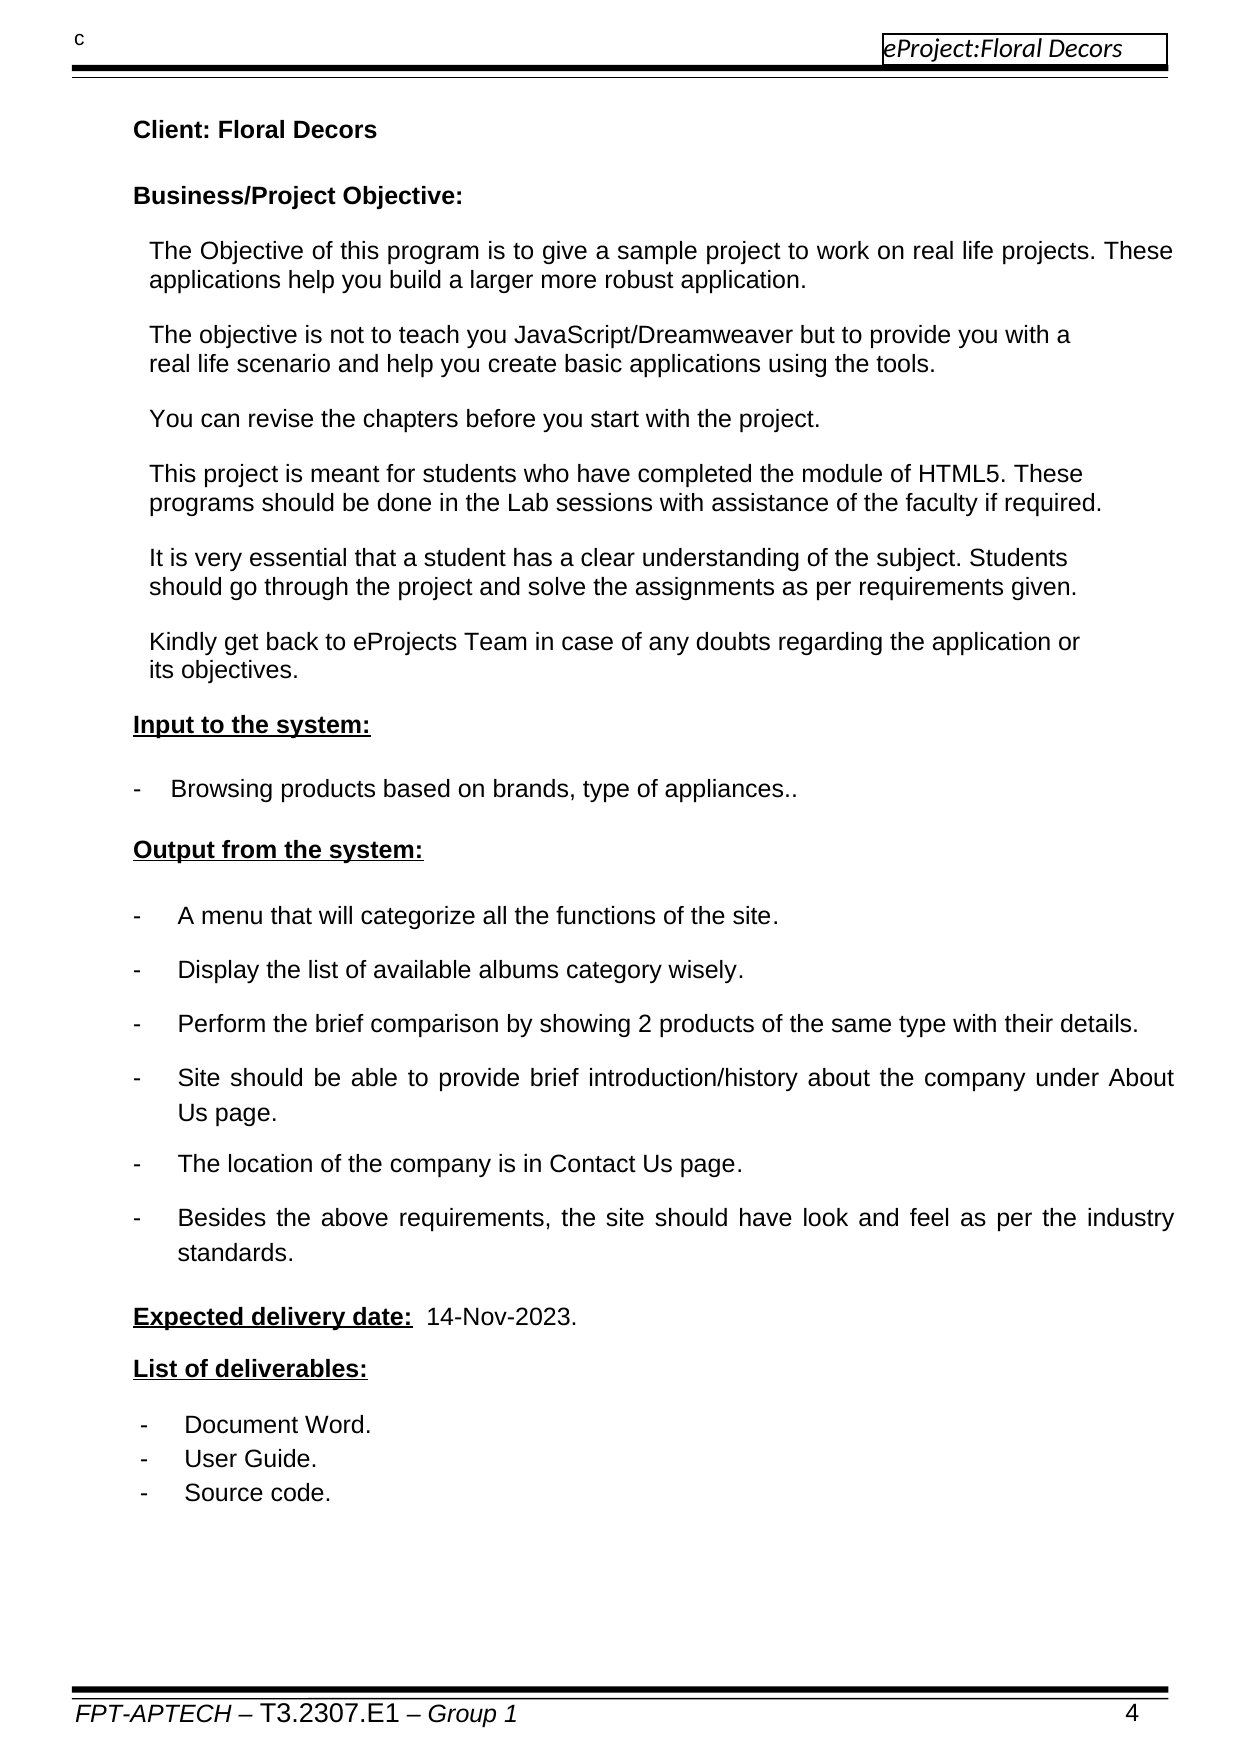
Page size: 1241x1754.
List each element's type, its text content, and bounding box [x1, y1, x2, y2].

list Source code. [140, 1475, 1176, 1624]
list The location of the company is in Contact Us page. [133, 1146, 1176, 1180]
list Document Word. [140, 1407, 1176, 1441]
text It is very essential that a student has a clear understanding of the subject. Students [74, 543, 1176, 572]
text Output from the system: [74, 834, 1176, 863]
text Client: Floral Decors [74, 115, 1176, 144]
list Perform the brief comparison by showing 2 products of the same type with their details. [133, 1005, 1176, 1039]
list Besides the above requirements, the site should have look and feel as per the industry standards. [133, 1200, 1176, 1267]
subtitle Business/Project Objective: [74, 181, 1176, 210]
list Display the list of available albums category wisely. [133, 951, 1176, 985]
text real life scenario and help you create basic applications using the tools. [74, 349, 1176, 404]
text This project is meant for students who have completed the module of HTML5. These [74, 459, 1176, 488]
text The Objective of this program is to give a sample project to work on real life projects. These applications help you build a larger more robust application. [149, 236, 1176, 320]
text The objective is not to teach you JavaScript/Dreamweaver but to provide you with a [74, 320, 1176, 349]
text Kindly get back to eProjects Team in case of any doubts regarding the application or [74, 627, 1176, 655]
list A menu that will categorize all the functions of the site. [133, 898, 1176, 932]
list Browsing products based on brands, type of appliances.. [133, 774, 1176, 802]
text its objectives. [74, 655, 1176, 711]
text should go through the project and solve the assignments as per requirements given. [74, 572, 1176, 627]
text You can revise the chapters before you start with the project. [74, 404, 1176, 459]
text Expected delivery date: 14-Nov-2023. [74, 1302, 1176, 1330]
list User Guide. [140, 1441, 1176, 1475]
text List of deliverables: [74, 1354, 1176, 1383]
list Site should be able to provide brief introduction/history about the company under About Us page. [133, 1059, 1176, 1127]
text Input to the system: [74, 711, 1176, 739]
text programs should be done in the Lab sessions with assistance of the faculty if required. [74, 488, 1176, 543]
